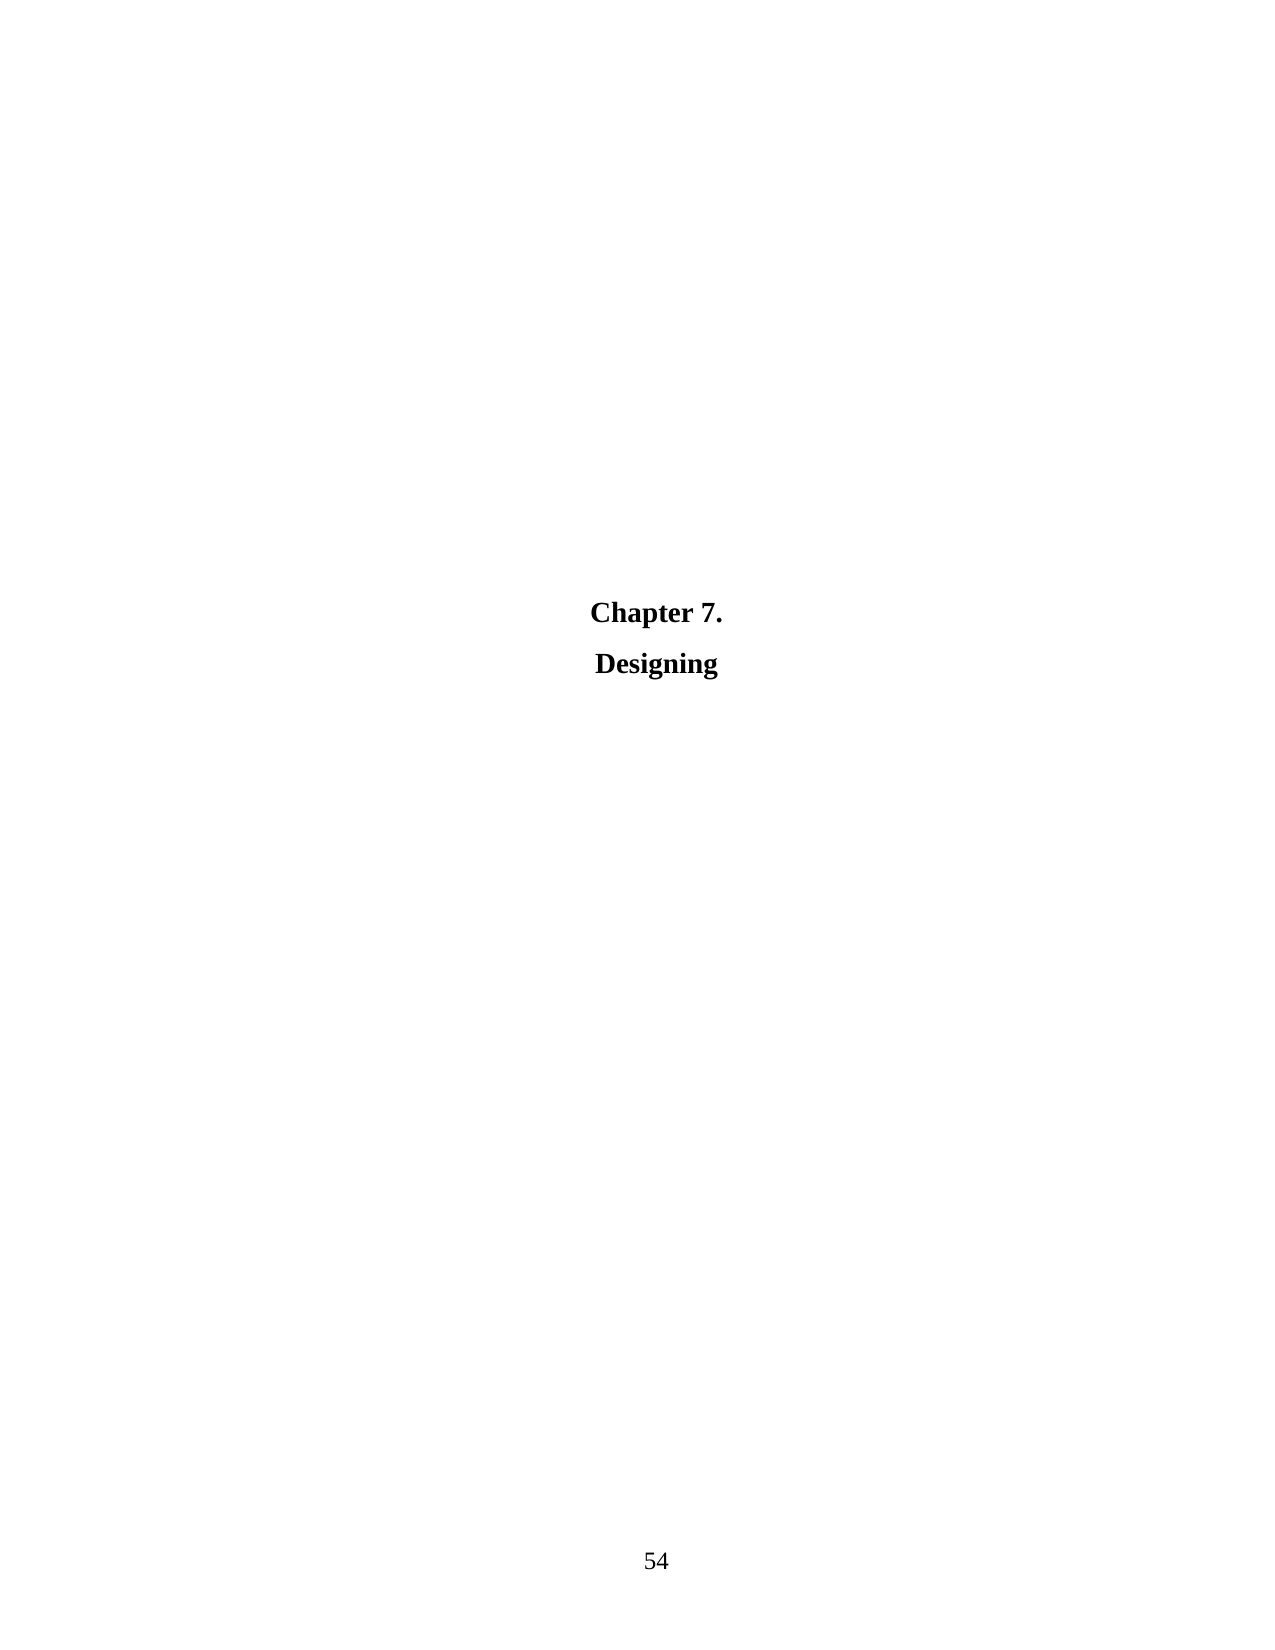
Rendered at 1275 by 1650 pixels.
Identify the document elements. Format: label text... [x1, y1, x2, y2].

subtitle Chapter 7. [187, 595, 1125, 628]
subtitle Designing [187, 646, 1125, 679]
